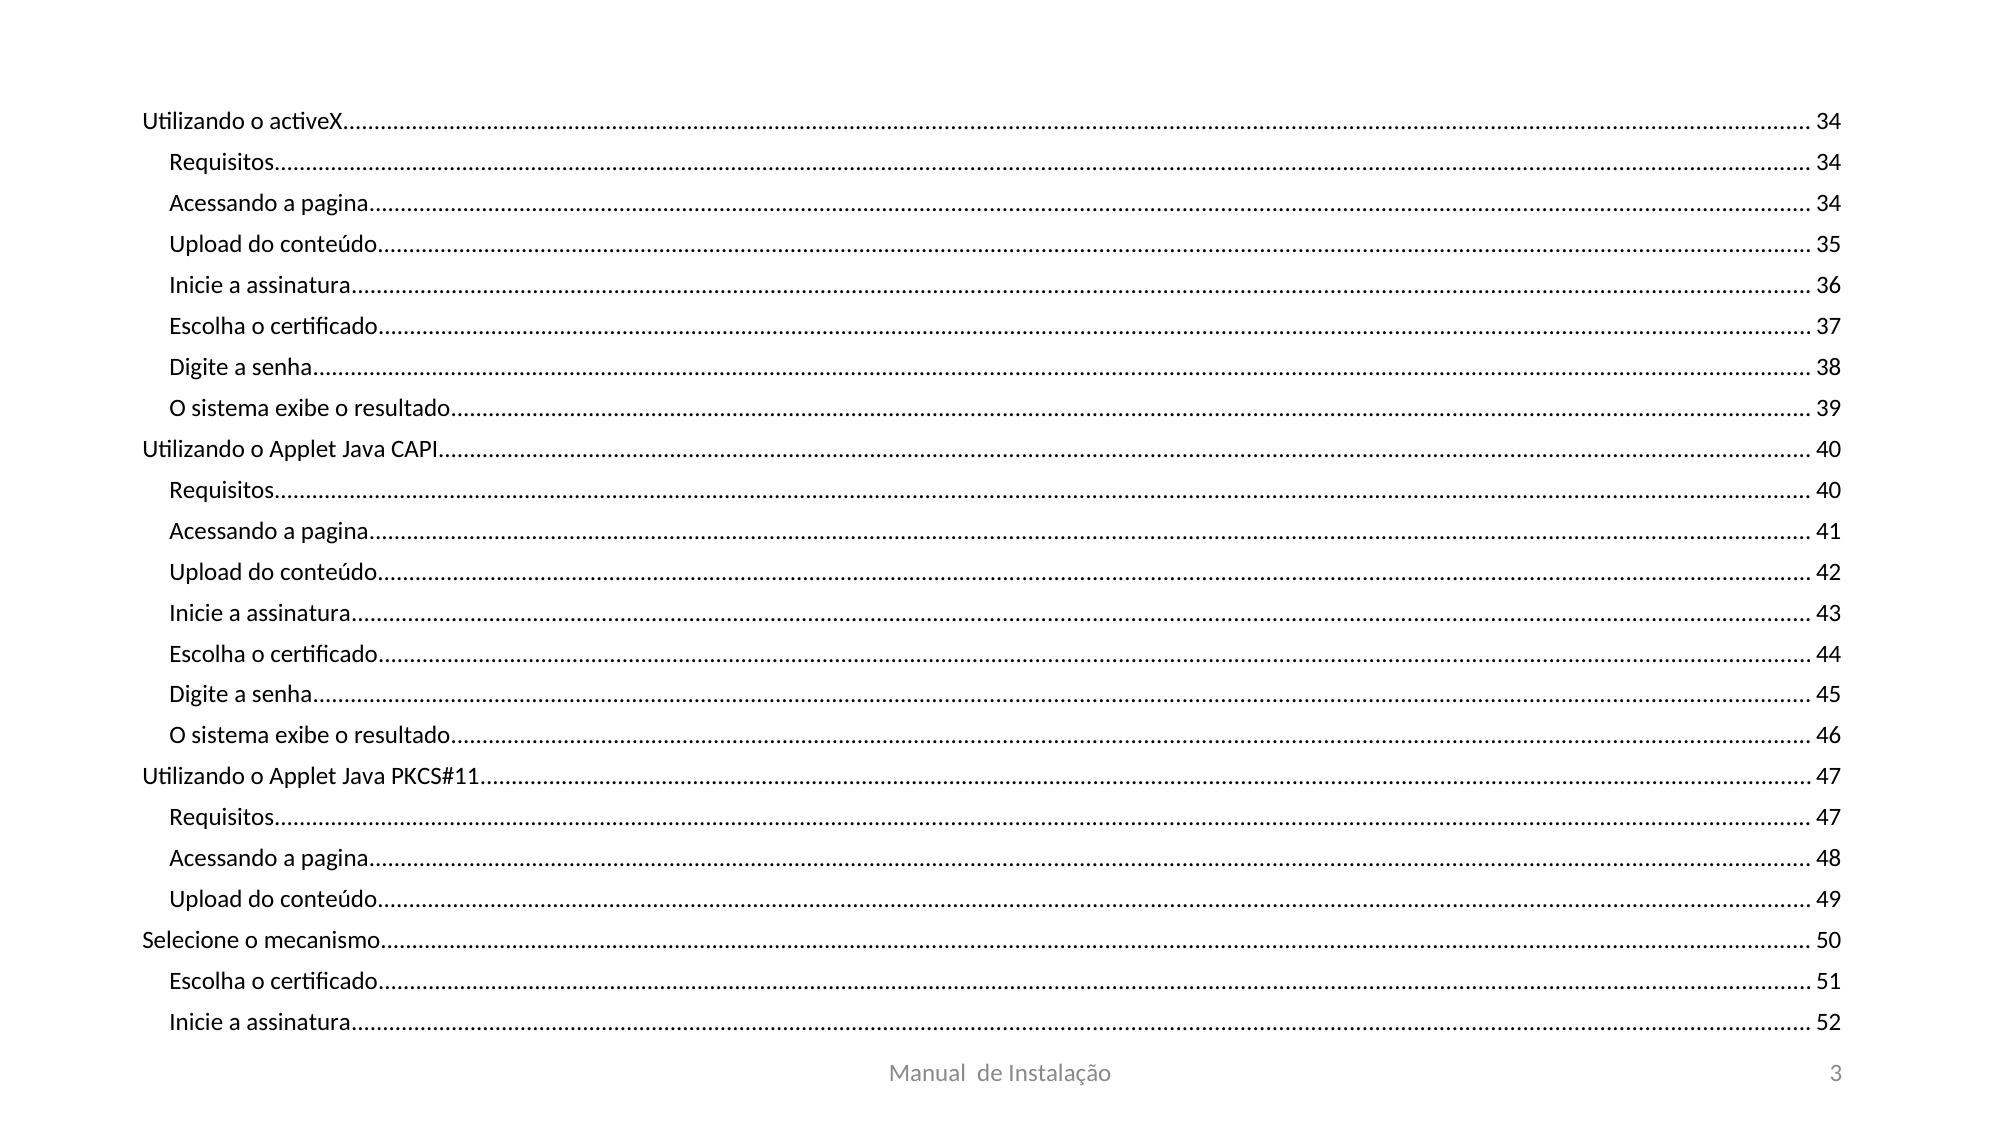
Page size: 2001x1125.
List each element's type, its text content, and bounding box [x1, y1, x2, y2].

text Selecione o mecanismo 50 [142, 924, 1842, 955]
text Acessando a pagina 34 [169, 187, 1842, 218]
text Requisitos 40 [169, 474, 1842, 504]
text Utilizando o activeX 34 [142, 106, 1842, 136]
text Upload do conteúdo 42 [169, 556, 1842, 586]
text Inicie a assinatura 36 [169, 269, 1842, 300]
text Inicie a assinatura 43 [169, 597, 1842, 627]
text Acessando a pagina 41 [169, 515, 1842, 545]
text Requisitos 47 [169, 801, 1842, 832]
text O sistema exibe o resultado 39 [169, 392, 1842, 423]
text O sistema exibe o resultado 46 [169, 719, 1842, 750]
text Utilizando o Applet Java PKCS#11 47 [142, 761, 1842, 791]
text Escolha o certificado 37 [169, 310, 1842, 341]
text Upload do conteúdo 49 [169, 883, 1842, 914]
text Upload do conteúdo 35 [169, 228, 1842, 259]
text Requisitos 34 [169, 146, 1842, 177]
text Acessando a pagina 48 [169, 842, 1842, 873]
text Escolha o certificado 51 [169, 965, 1842, 996]
text Inicie a assinatura 52 [169, 1006, 1842, 1037]
text Digite a senha 38 [169, 351, 1842, 382]
text Utilizando o Applet Java CAPI 40 [142, 433, 1842, 463]
text Escolha o certificado 44 [169, 638, 1842, 668]
text Digite a senha 45 [169, 679, 1842, 709]
